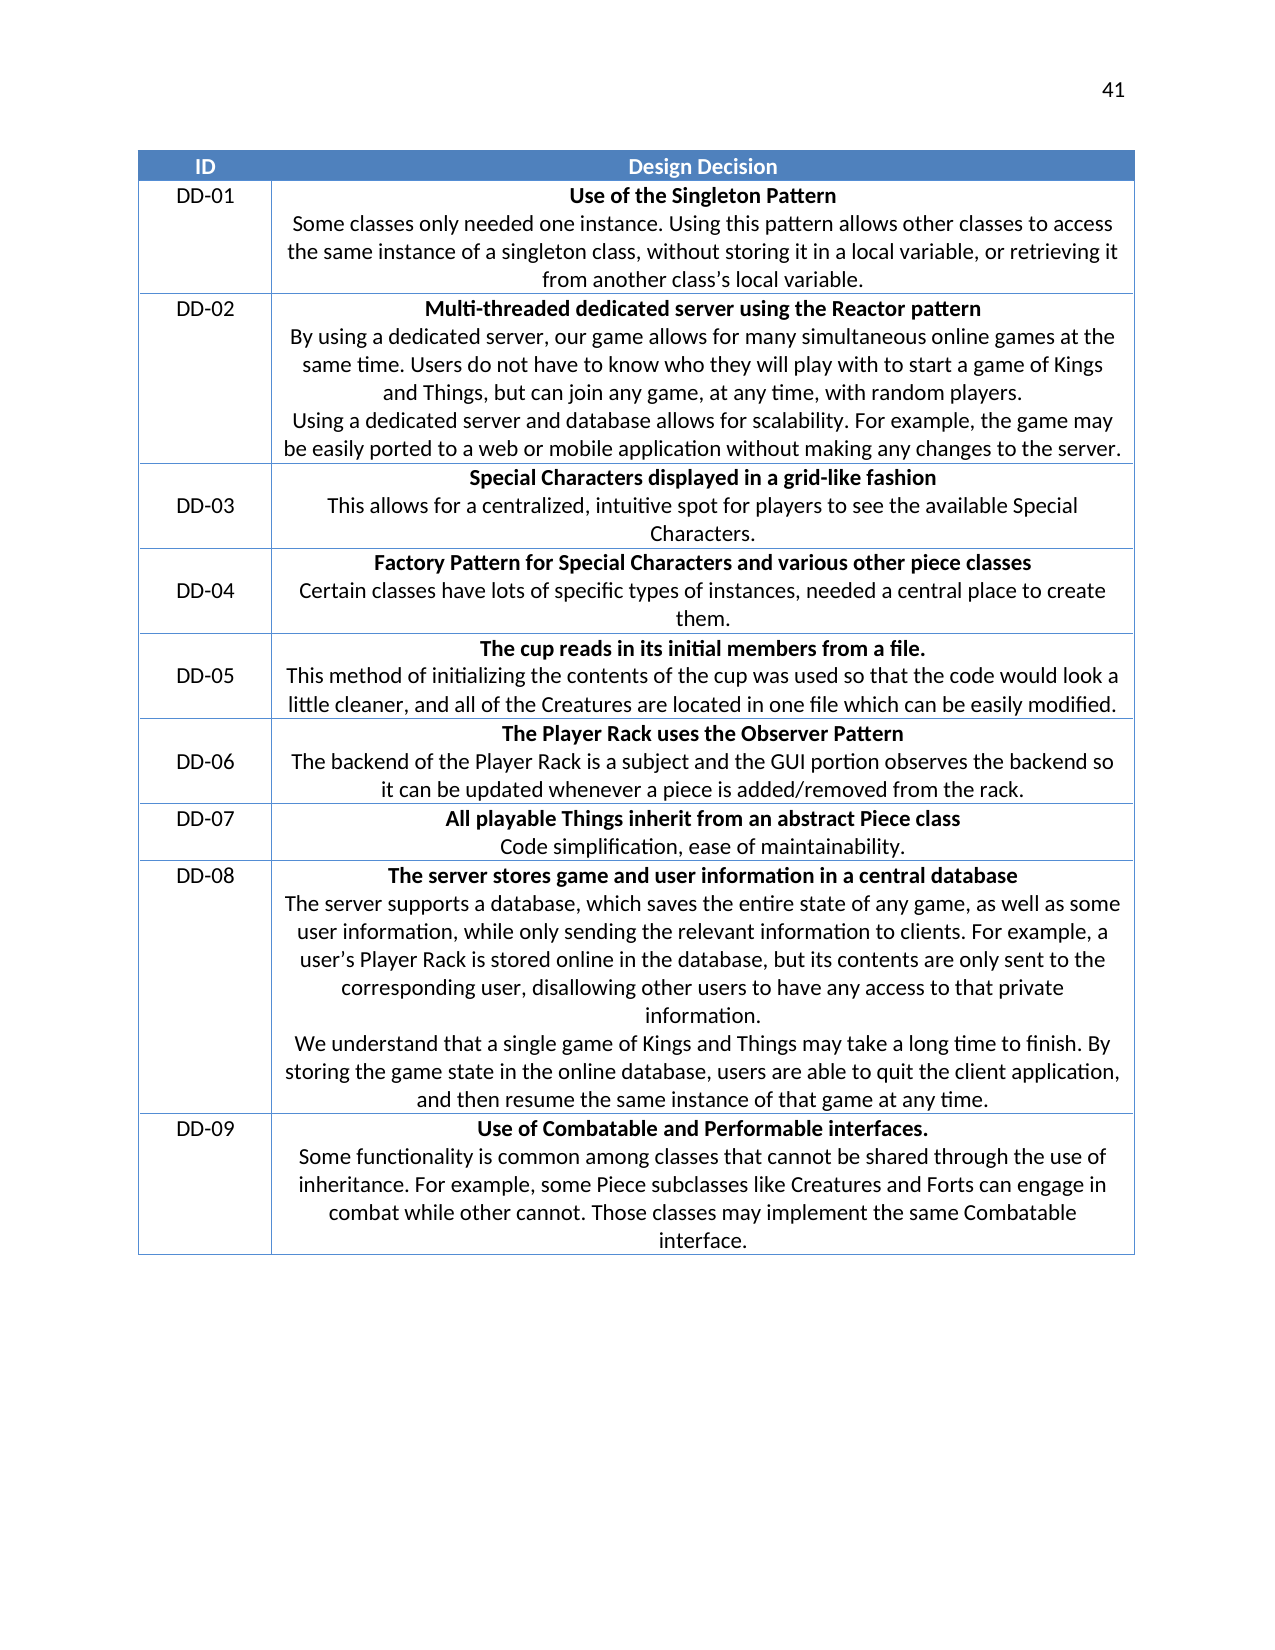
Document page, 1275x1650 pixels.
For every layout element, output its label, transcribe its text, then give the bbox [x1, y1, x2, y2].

table_cell DD-04 [139, 548, 271, 633]
table_cell All playable Things inherit from an abstract Piece class Code simplification, ease of maintainability. [272, 803, 1134, 860]
table_cell Use of the Singleton Pattern Some classes only needed one instance. Using this pattern allows other classes to access the same instance of a singleton class, without storing it in a local variable, or retrieving it from another class’s local variable. [272, 181, 1134, 293]
table_cell DD-05 [139, 633, 271, 718]
table_cell Use of Combatable and Performable interfaces. Some functionality is common among classes that cannot be shared through the use of inheritance. For example, some Piece subclasses like Creatures and Forts can engage in combat while other cannot. Those classes may implement the same Combatable interface. [272, 1113, 1134, 1254]
table_cell The cup reads in its initial members from a file. This method of initializing the contents of the cup was used so that the code would look a little cleaner, and all of the Creatures are located in one file which can be easily modified. [272, 633, 1134, 718]
table_cell DD-09 [139, 1113, 271, 1254]
table_cell Factory Pattern for Special Characters and various other piece classes Certain classes have lots of specific types of instances, needed a central place to create them. [272, 548, 1134, 633]
table_cell DD-06 [139, 718, 271, 803]
table_cell DD-08 [139, 860, 271, 1113]
table_cell The server stores game and user information in a central database The server supports a database, which saves the entire state of any game, as well as some user information, while only sending the relevant information to clients. For example, a user’s Player Rack is stored online in the database, but its contents are only sent to the corresponding user, disallowing other users to have any access to that private information. We understand that a single game of Kings and Things may take a long time to finish. By storing the game state in the online database, users are able to quit the client application, and then resume the same instance of that game at any time. [272, 860, 1134, 1113]
table_cell The Player Rack uses the Observer Pattern The backend of the Player Rack is a subject and the GUI portion observes the backend so it can be updated whenever a piece is added/removed from the rack. [272, 718, 1134, 803]
table_header ID [140, 152, 272, 180]
table_cell DD-02 [139, 293, 271, 462]
table_cell DD-07 [139, 803, 271, 860]
table_cell DD-03 [139, 463, 271, 547]
table_cell Special Characters displayed in a grid-like fashion This allows for a centralized, intuitive spot for players to see the available Special Characters. [272, 463, 1134, 547]
table_cell Multi-threaded dedicated server using the Reactor pattern By using a dedicated server, our game allows for many simultaneous online games at the same time. Users do not have to know who they will play with to start a game of Kings and Things, but can join any game, at any time, with random players. Using a dedicated server and database allows for scalability. For example, the game may be easily ported to a web or mobile application without making any changes to the server. [272, 293, 1134, 462]
table_header Design Decision [272, 152, 1133, 180]
table_cell DD-01 [139, 181, 271, 293]
